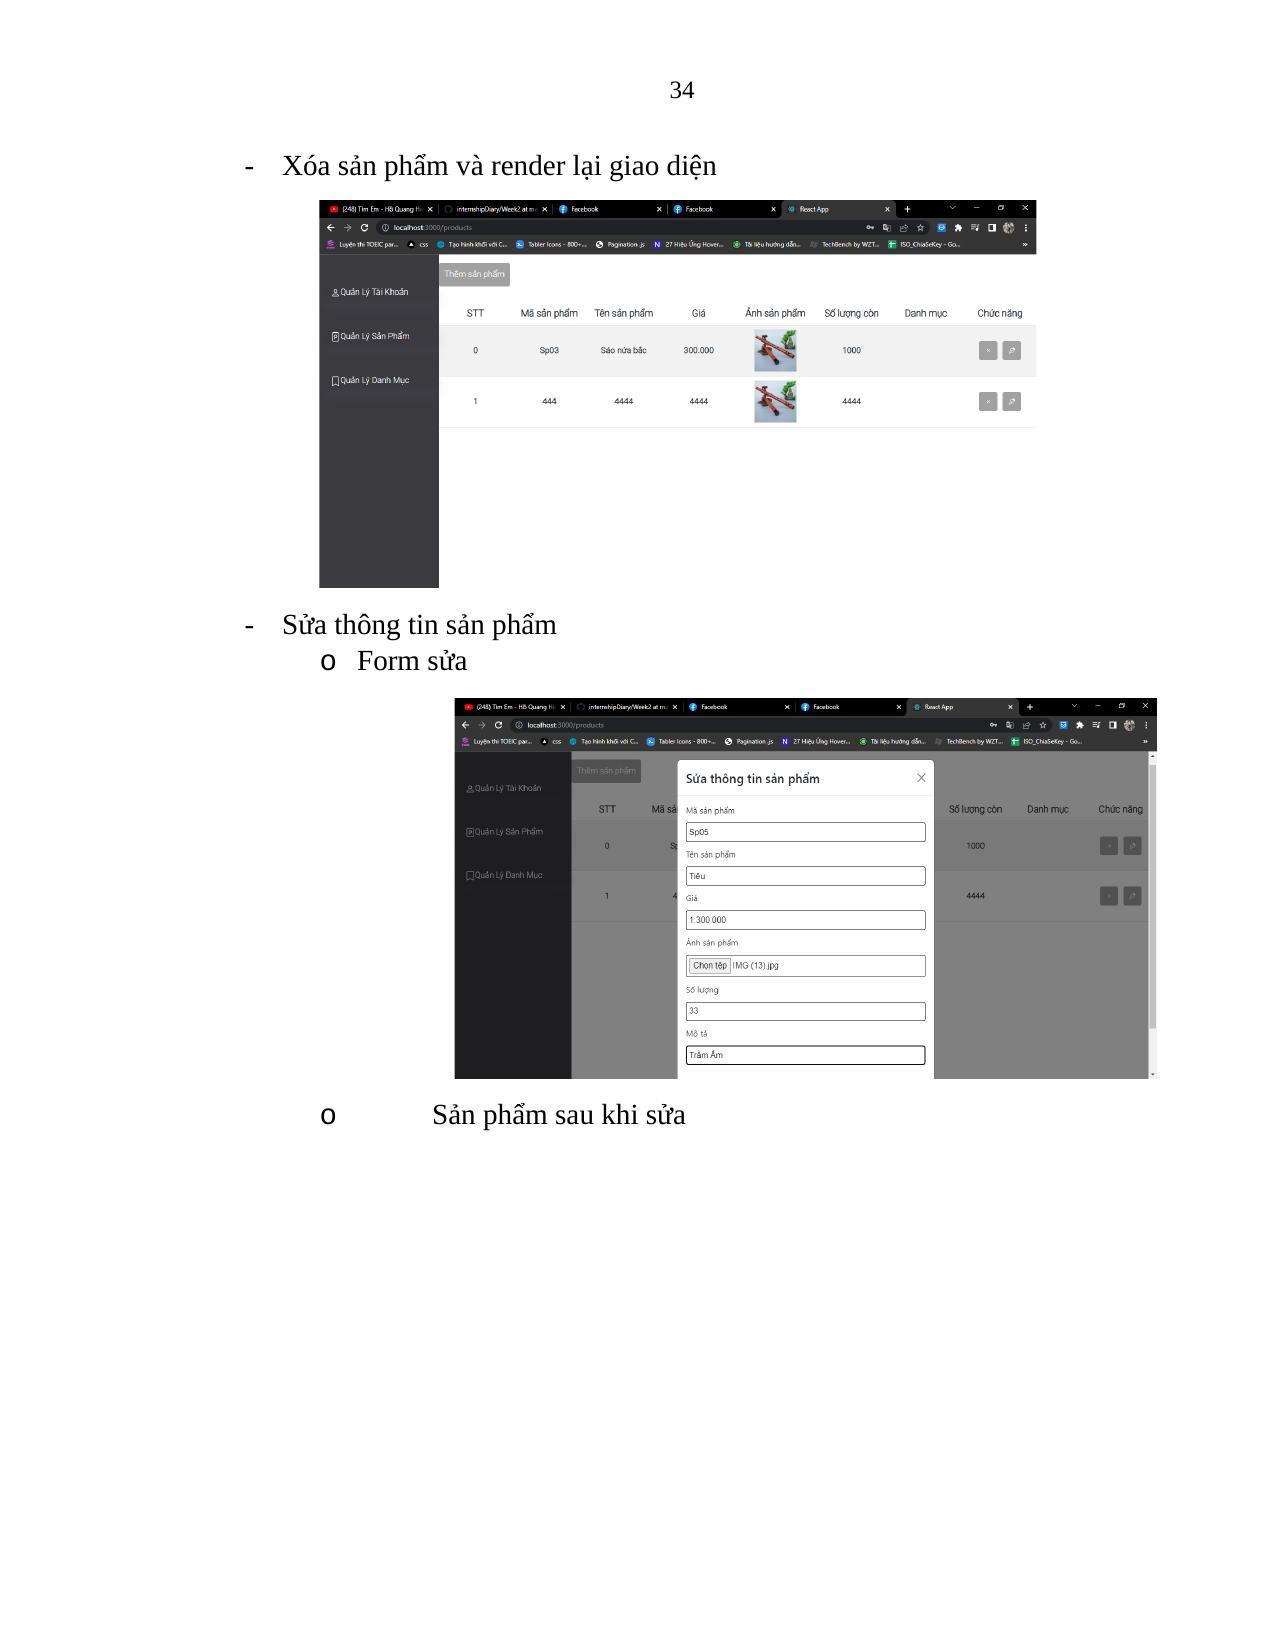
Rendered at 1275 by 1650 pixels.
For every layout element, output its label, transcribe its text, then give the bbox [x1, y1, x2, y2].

list Form sửa [319, 643, 1157, 679]
picture [454, 698, 1157, 1079]
list Xóa sản phẩm và render lại giao diện [244, 148, 1157, 181]
list Sửa thông tin sản phẩm [244, 607, 1157, 640]
list Sản phẩm sau khi sửa [319, 1097, 1157, 1133]
picture [319, 200, 1037, 588]
